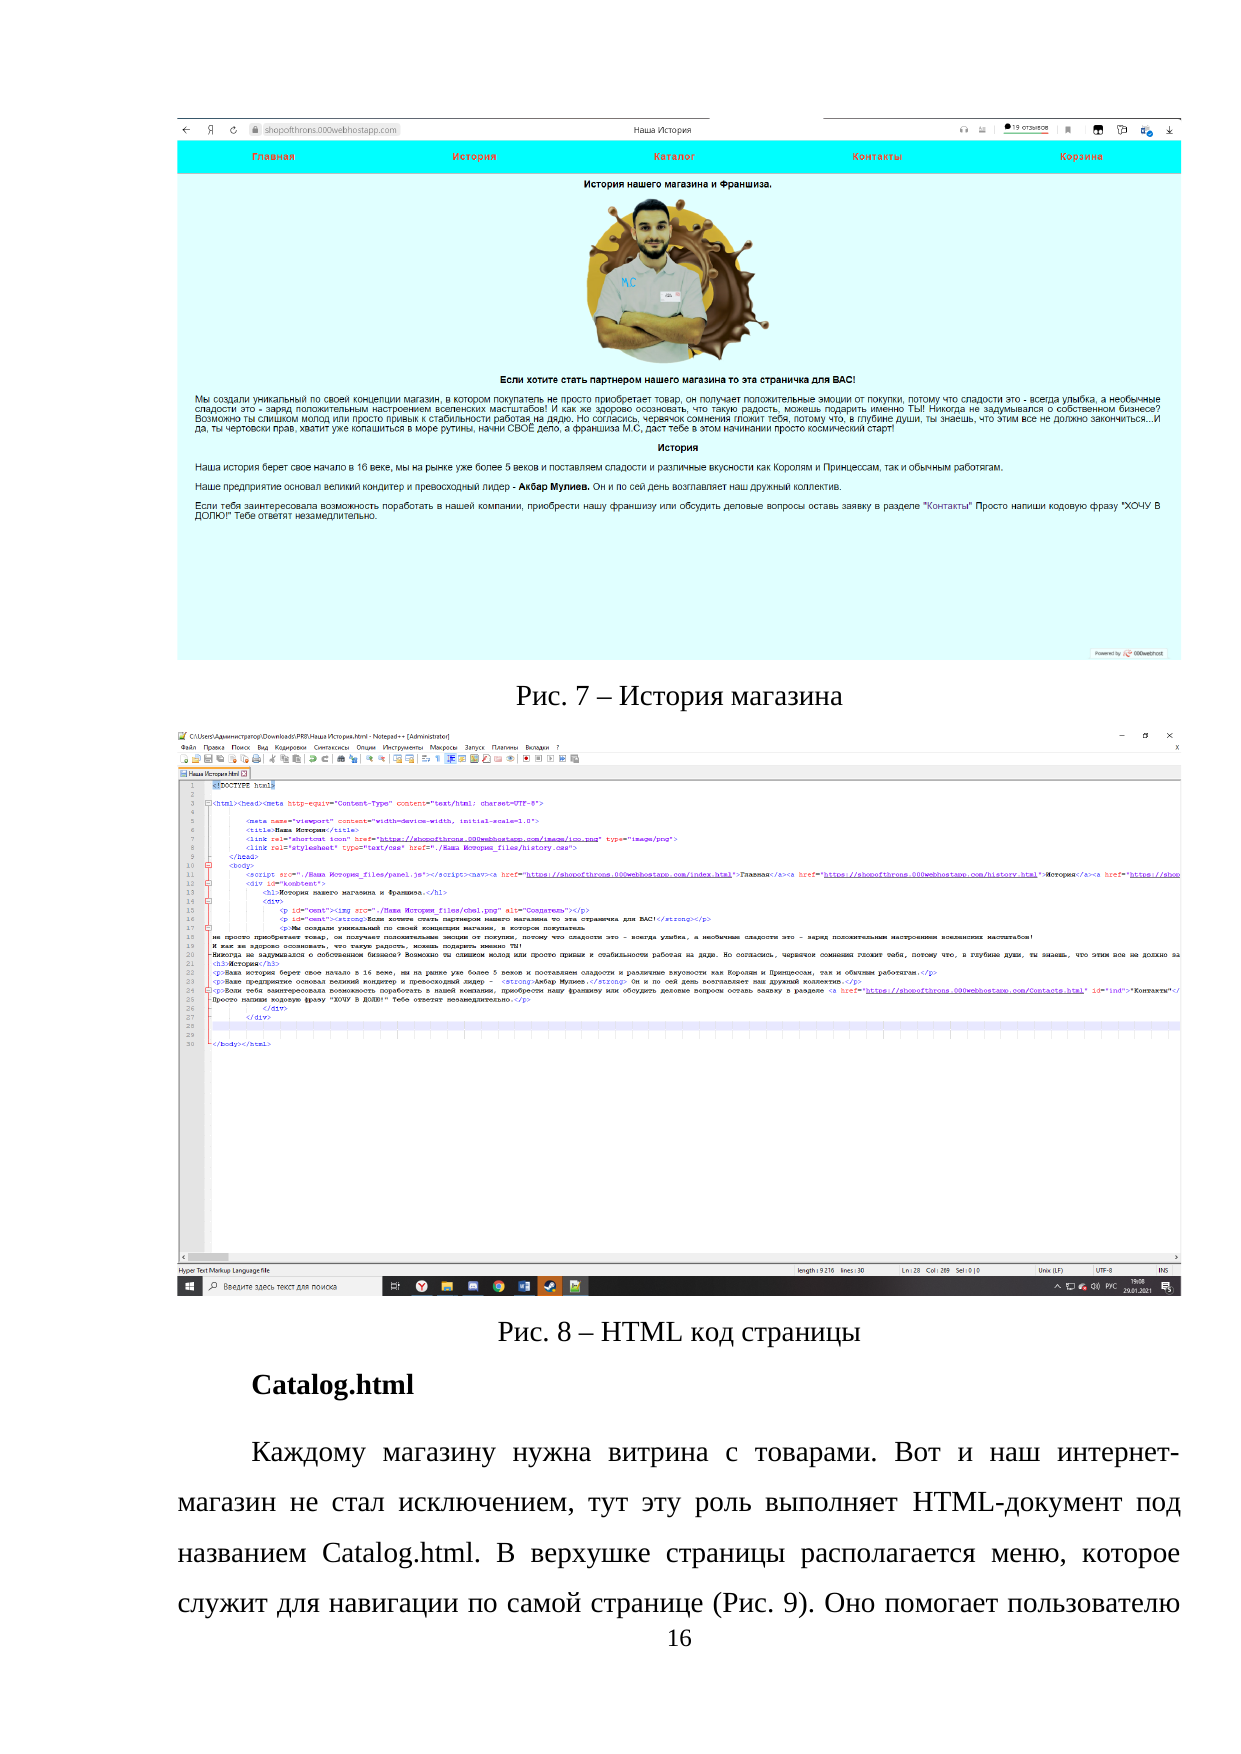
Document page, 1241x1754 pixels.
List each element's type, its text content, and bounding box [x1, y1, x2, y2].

text Catalog.html [177, 1367, 1181, 1401]
picture [177, 731, 1182, 1296]
picture [177, 118, 1182, 660]
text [177, 1434, 1181, 1619]
text Рис. 7 – История магазина [177, 678, 1181, 712]
text Рис. 8 – HTML код страницы [177, 1314, 1181, 1348]
